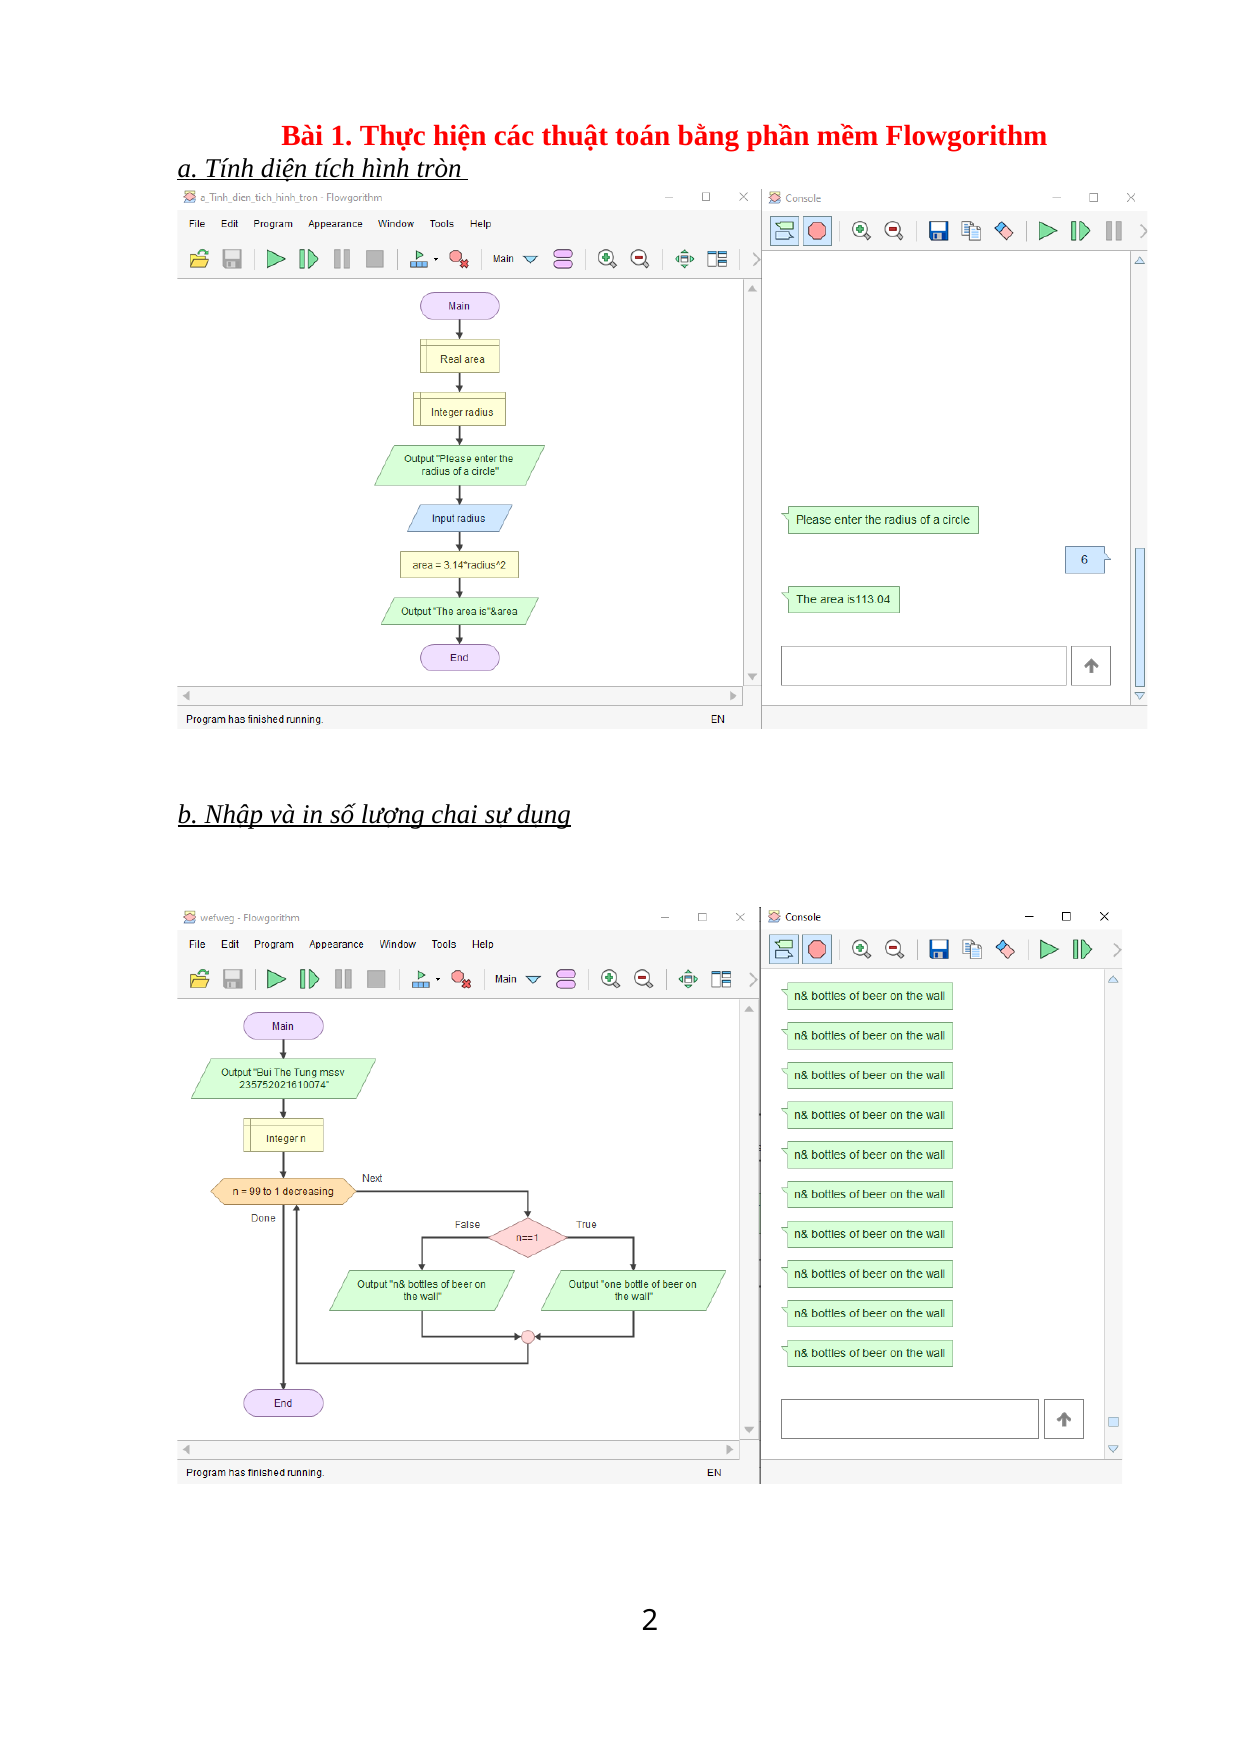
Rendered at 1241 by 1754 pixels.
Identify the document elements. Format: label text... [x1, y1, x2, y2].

subtitle Bài 1. Thực hiện các thuật toán bằng phần mềm Flowgorithm [207, 118, 1122, 152]
text a. Tính diện tích hình tròn [177, 152, 1122, 183]
picture [177, 907, 1123, 1484]
text b. Nhập và in số lượng chai sự dụng [177, 798, 1122, 829]
picture [177, 189, 1148, 729]
